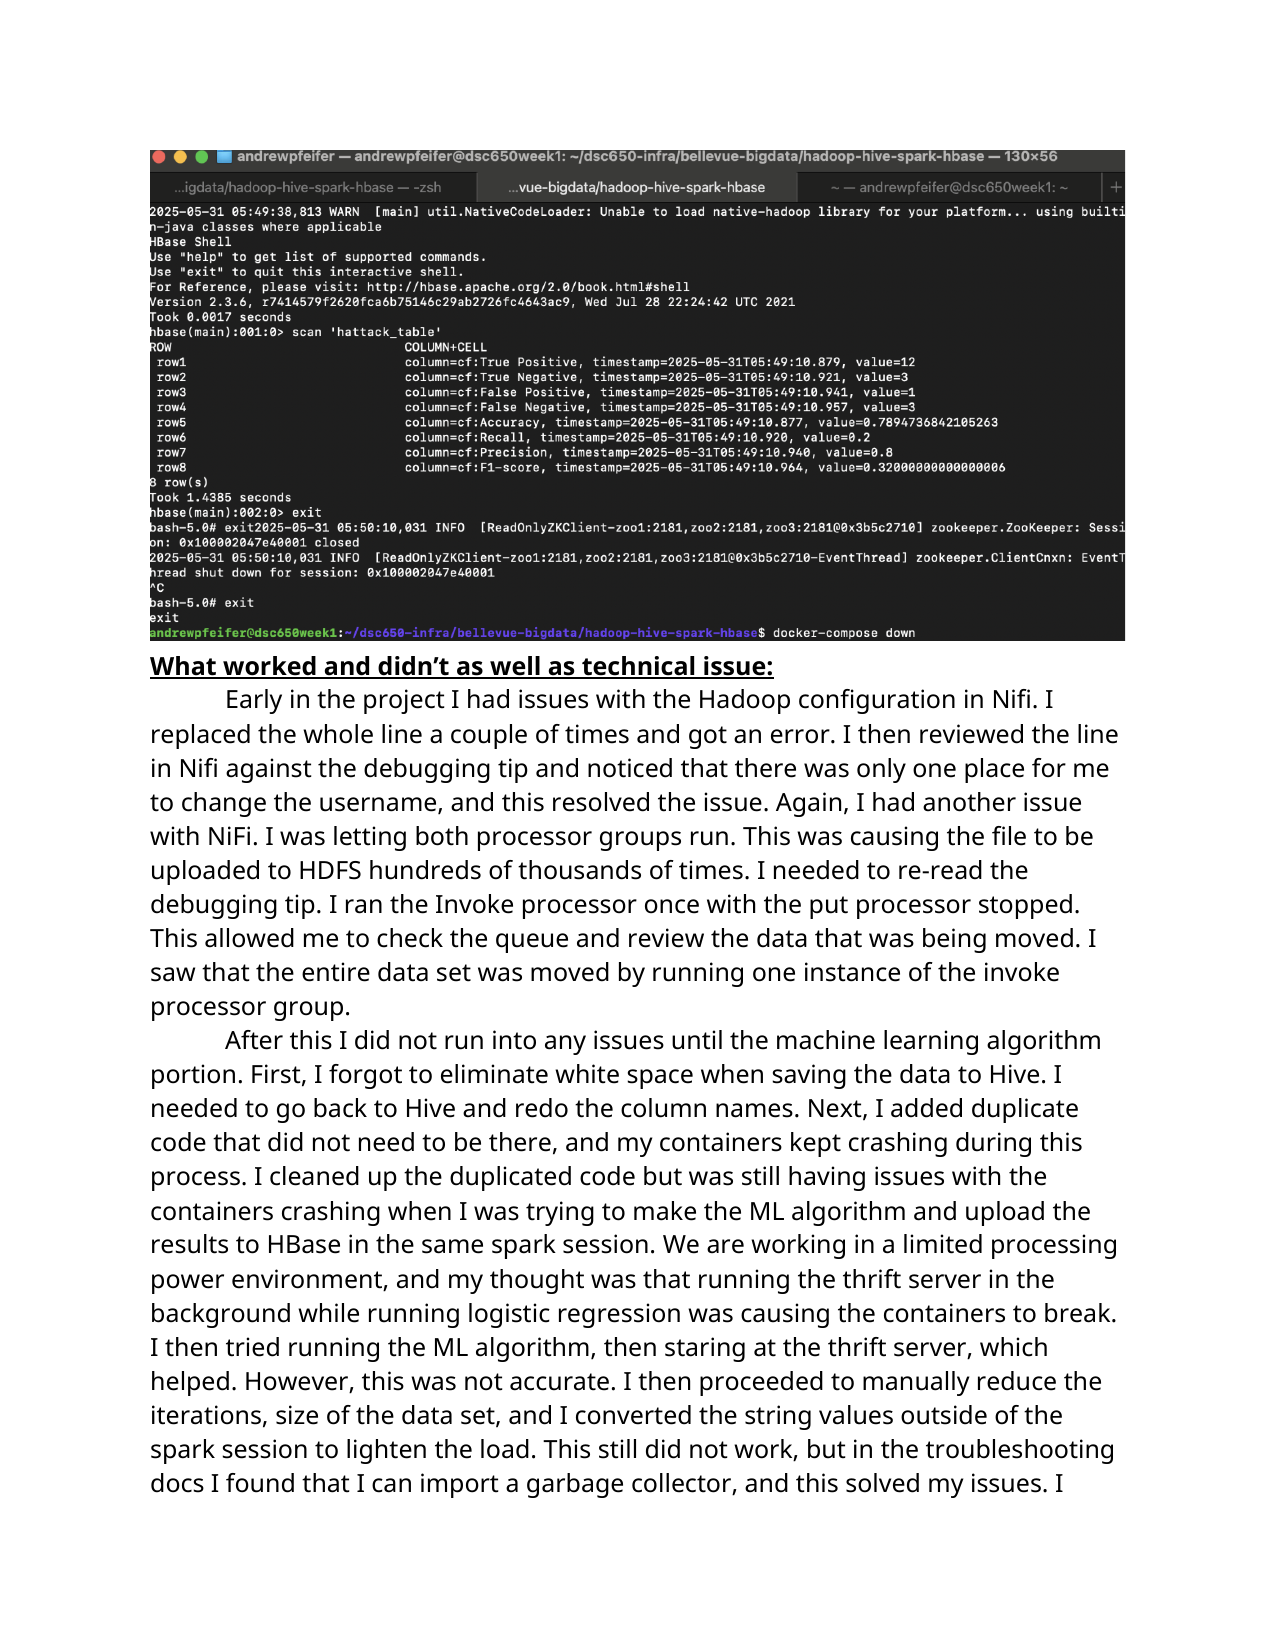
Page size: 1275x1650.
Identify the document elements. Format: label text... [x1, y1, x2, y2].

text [150, 1023, 1125, 1500]
text What worked and didn’t as well as technical issue: [150, 648, 1125, 682]
text Early in the project I had issues with the Hadoop configuration in Nifi. I replaced the whole line a couple of times and got an error. I then reviewed the line in Nifi against the debugging tip and noticed that there was only one place for me to change the username, and this resolved the issue. Again, I had another issue with NiFi. I was letting both processor groups run. This was causing the file to be uploaded to HDFS hundreds of thousands of times. I needed to re-read the debugging tip. I ran the Invoke processor once with the put processor stopped. This allowed me to check the queue and review the data that was being moved. I saw that the entire data set was moved by running one instance of the invoke processor group. [150, 682, 1125, 1023]
picture [150, 150, 1125, 641]
